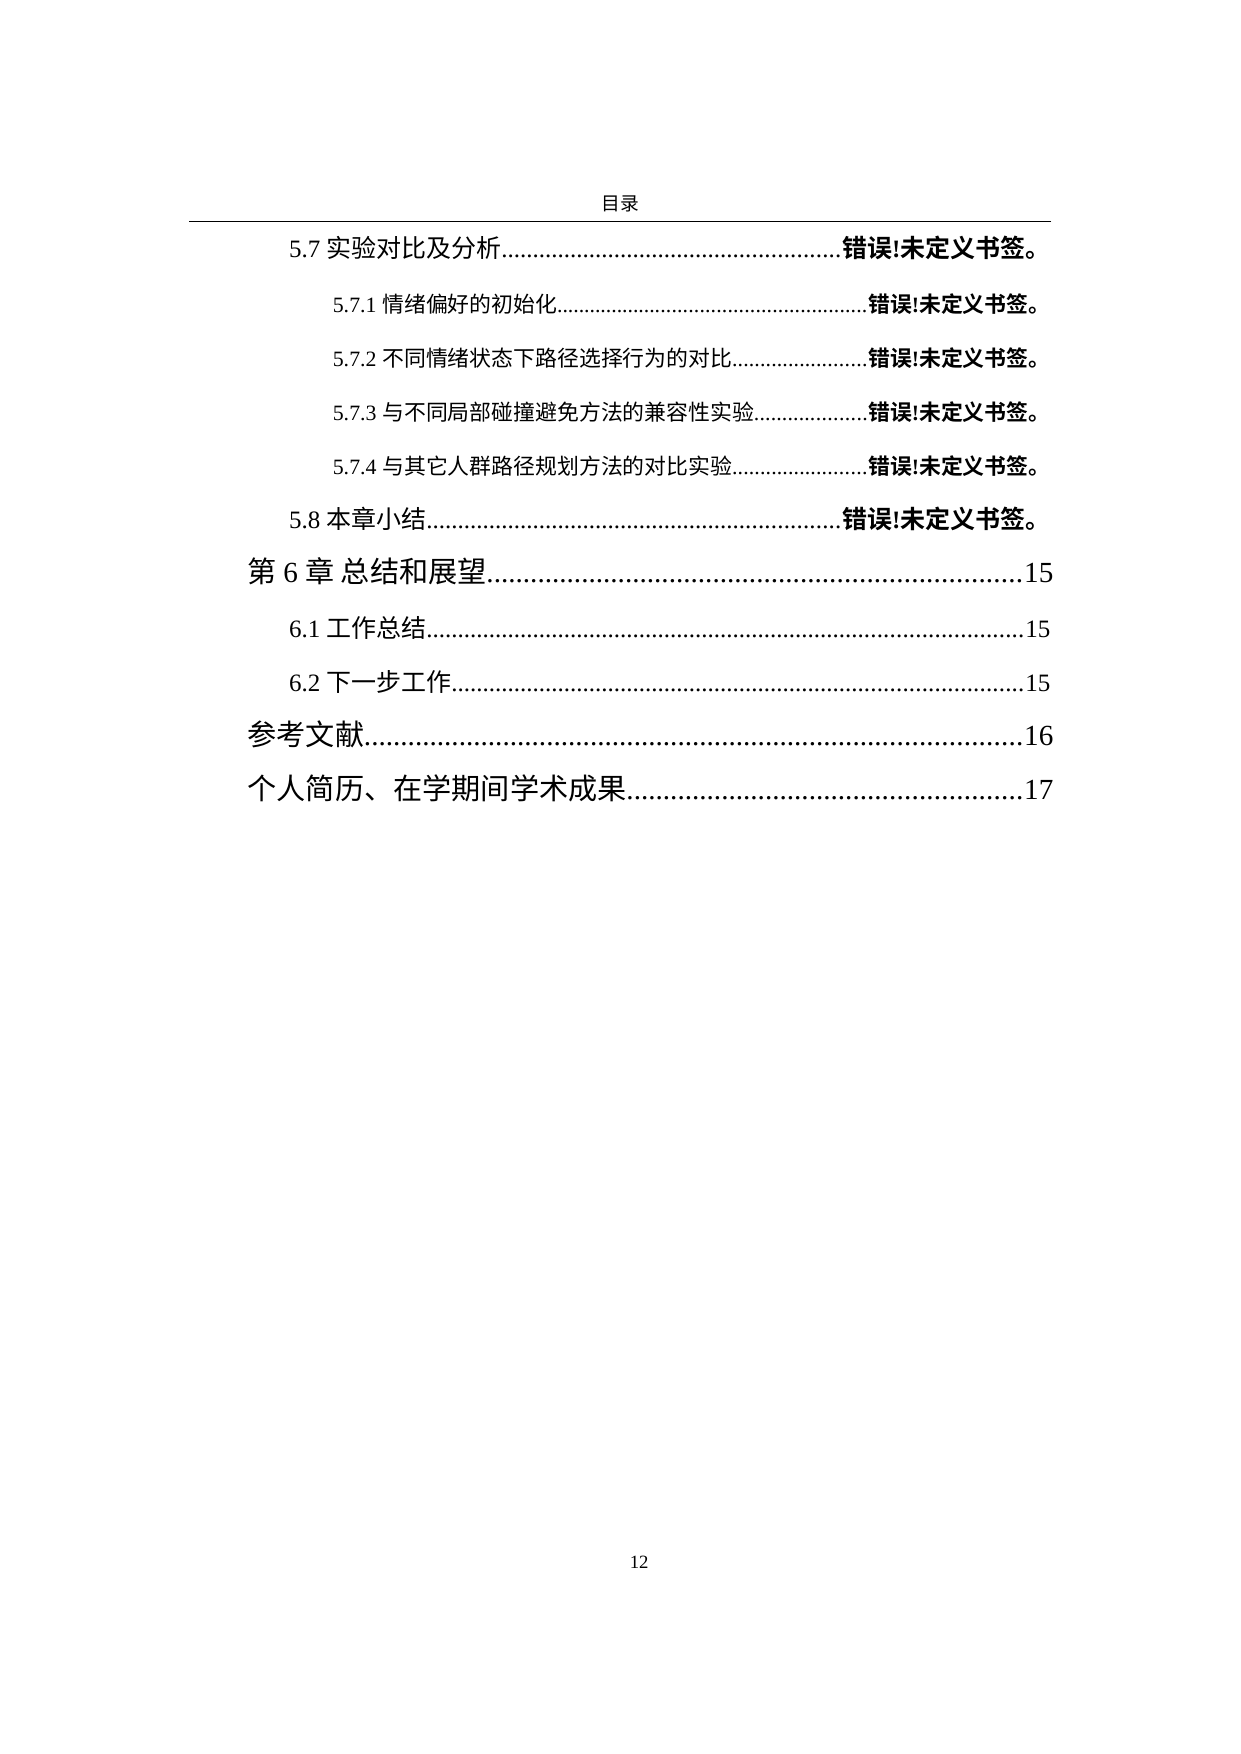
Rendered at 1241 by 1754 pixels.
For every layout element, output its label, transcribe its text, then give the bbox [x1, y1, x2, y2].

text 5.8 本章小结 错误!未定义书签。 [239, 495, 1051, 537]
text 6.1 工作总结 15 [239, 604, 1051, 645]
text 第 6 章 总结和展望 15 [189, 549, 1051, 591]
text 参考文献 16 [189, 712, 1051, 754]
text 5.7 实验对比及分析 错误!未定义书签。 [239, 224, 1051, 266]
text 5.7.1 情绪偏好的初始化 错误!未定义书签。 [289, 279, 1051, 320]
text 5.7.2 不同情绪状态下路径选择行为的对比 错误!未定义书签。 [289, 333, 1051, 374]
text 个人简历、在学期间学术成果 17 [189, 766, 1051, 808]
text 5.7.4 与其它人群路径规划方法的对比实验 错误!未定义书签。 [289, 441, 1051, 483]
text 5.7.3 与不同局部碰撞避免方法的兼容性实验 错误!未定义书签。 [289, 387, 1051, 429]
text 6.2 下一步工作 15 [239, 658, 1051, 699]
